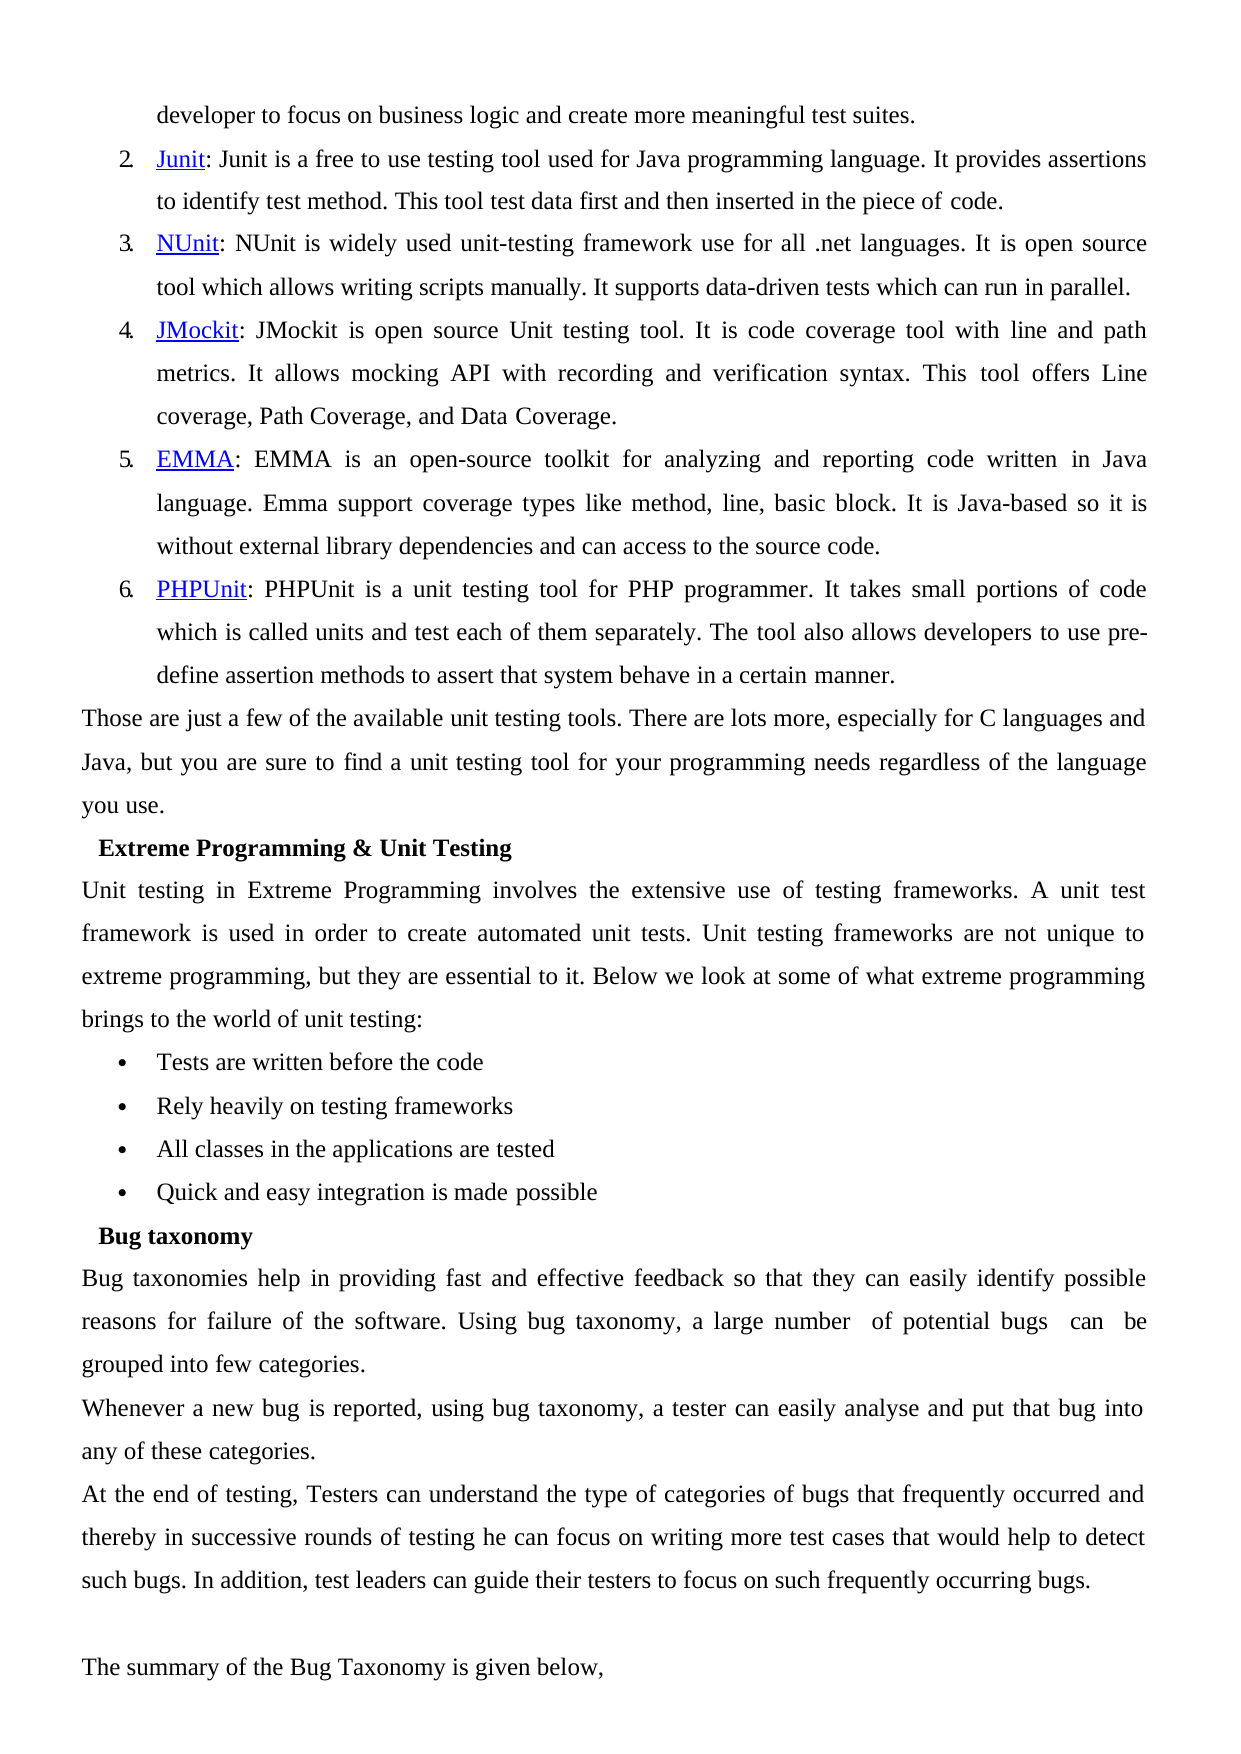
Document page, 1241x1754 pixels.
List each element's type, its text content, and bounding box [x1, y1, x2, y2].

list All classes in the applications are tested [118, 1134, 1196, 1163]
list Junit: Junit is a free to use testing tool used for Java programming language. It provides assertions to identify test method. This tool test data first and then inserted in the piece of code. [118, 144, 1147, 214]
text developer to focus on business logic and create more meaningful test suites. [156, 101, 1196, 129]
list Quick and easy integration is made possible [118, 1177, 1196, 1206]
text Those are just a few of the available unit testing tools. There are lots more, especially for C languages and Java, but you are sure to find a unit testing tool for your programming needs regardless of the language you use. [81, 703, 1147, 819]
list JMockit: JMockit is open source Unit testing tool. It is code coverage tool with line and path metrics. It allows mocking API with recording and verification syntax. This tool offers Line coverage, Path Coverage, and Data Coverage. [118, 315, 1147, 430]
subtitle Bug taxonomy [98, 1221, 1196, 1249]
text At the end of testing, Testers can understand the type of categories of bugs that frequently occurred and thereby in successive rounds of testing he can focus on writing more test cases that would help to detect such bugs. In addition, test leaders can guide their testers to focus on such frequently occurring bugs. [81, 1479, 1147, 1594]
list NUnit: NUnit is widely used unit-testing framework use for all .net languages. It is open source tool which allows writing scripts manually. It supports data-driven tests which can run in parallel. [118, 228, 1147, 301]
list Tests are written before the code [118, 1048, 1196, 1076]
text Unit testing in Extreme Programming involves the extensive use of testing frameworks. A unit test framework is used in order to create automated unit tests. Unit testing frameworks are not unique to extreme programming, but they are essential to it. Below we look at some of what extreme programming brings to the world of unit testing: [81, 875, 1147, 1033]
list PHPUnit: PHPUnit is a unit testing tool for PHP programmer. It takes small portions of code which is called units and test each of them separately. The tool also allows developers to use pre- define assertion methods to assert that system behave in a certain manner. [118, 574, 1148, 689]
text Bug taxonomies help in providing fast and effective feedback so that they can easily identify possible reasons for failure of the software. Using bug taxonomy, a large number of potential bugs can be grouped into few categories. [81, 1263, 1147, 1378]
list EMMA: EMMA is an open-source toolkit for analyzing and reporting code written in Java language. Emma support coverage types like method, line, basic block. It is Java-based so it is without external library dependencies and can access to the source code. [118, 444, 1147, 559]
text The summary of the Bug Taxonomy is given below, [81, 1652, 1196, 1680]
text Whenever a new bug is reported, using bug taxonomy, a tester can easily analyse and put that bug into any of these categories. [81, 1393, 1145, 1465]
subtitle Extreme Programming & Unit Testing [98, 833, 1196, 862]
list Rely heavily on testing frameworks [118, 1091, 1196, 1119]
